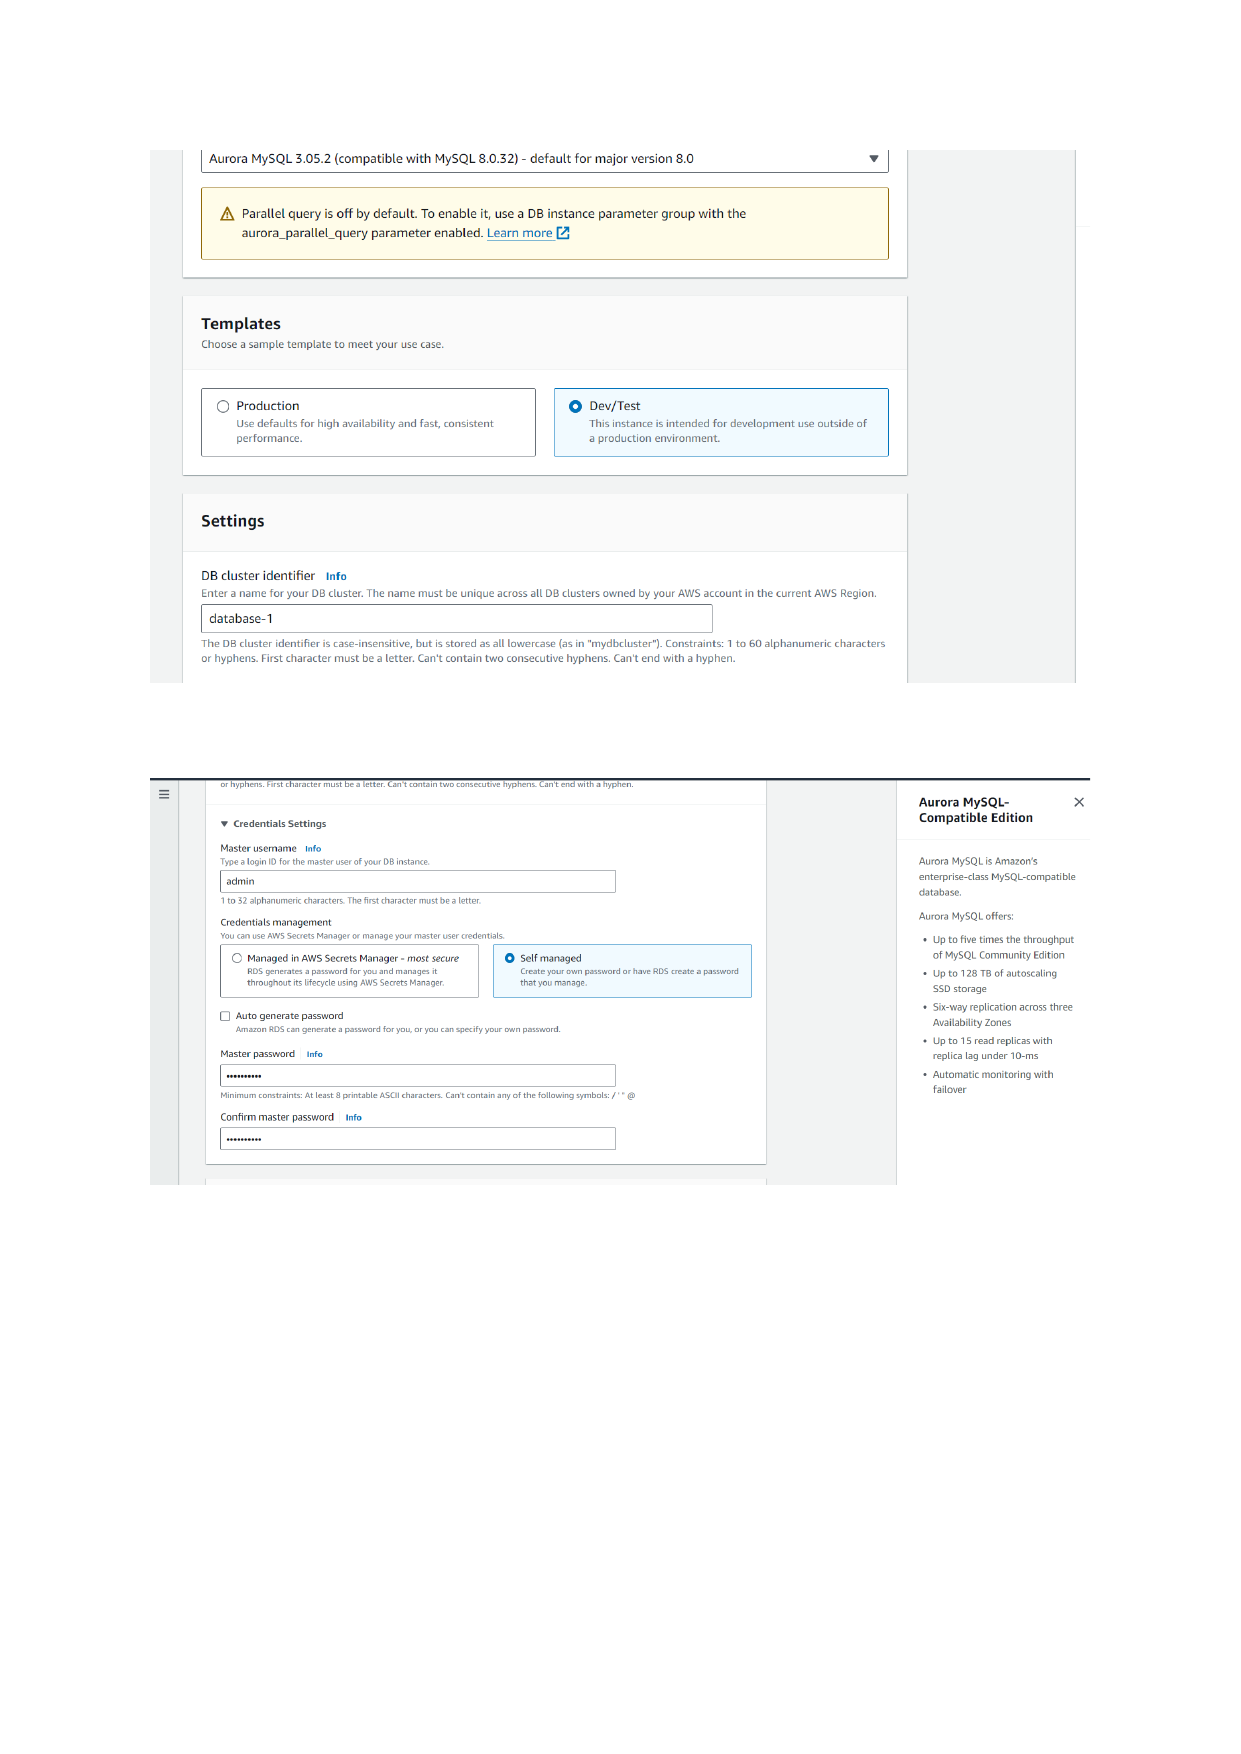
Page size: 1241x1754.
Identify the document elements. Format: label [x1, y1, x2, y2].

picture [150, 150, 1091, 683]
picture [150, 778, 1091, 1185]
